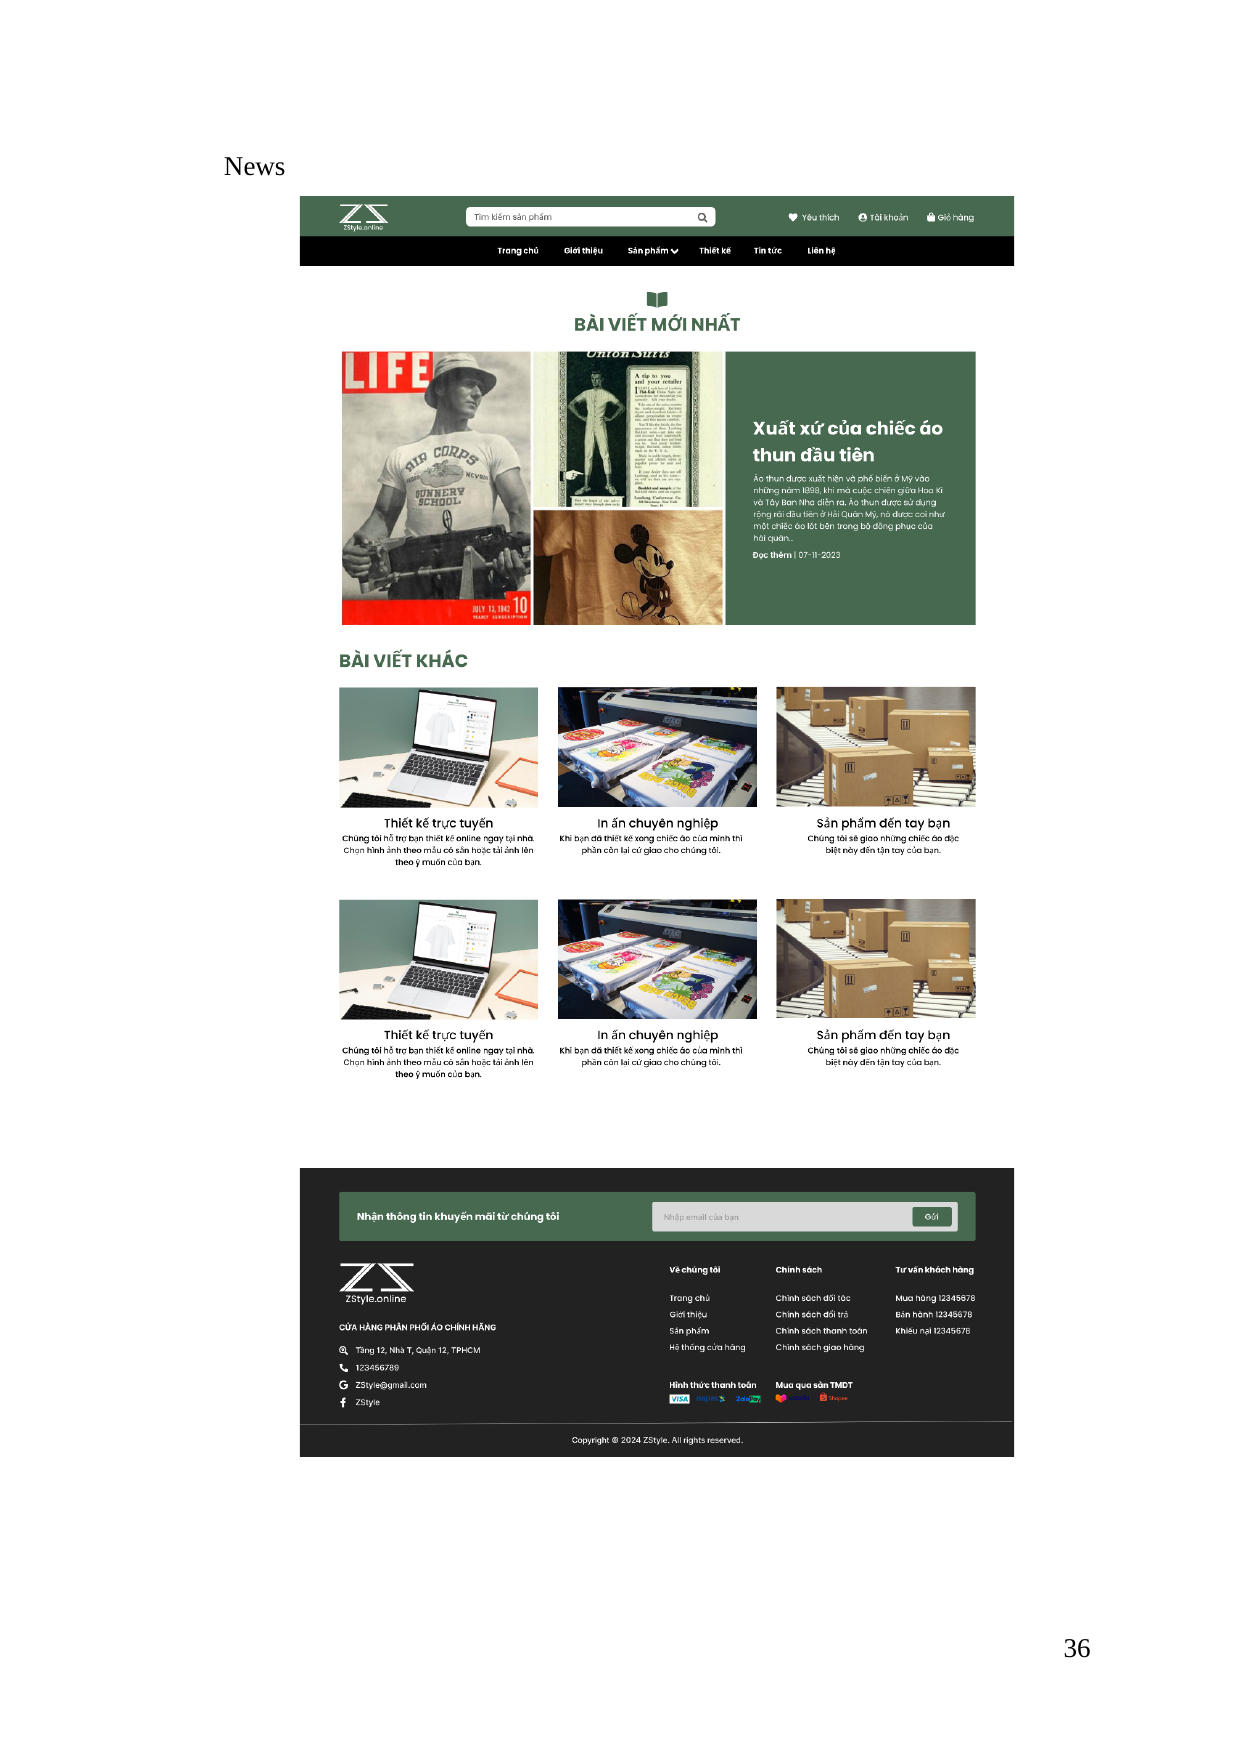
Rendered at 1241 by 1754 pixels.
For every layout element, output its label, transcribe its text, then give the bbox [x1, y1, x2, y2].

picture [299, 196, 1015, 1457]
text News [150, 150, 1090, 181]
